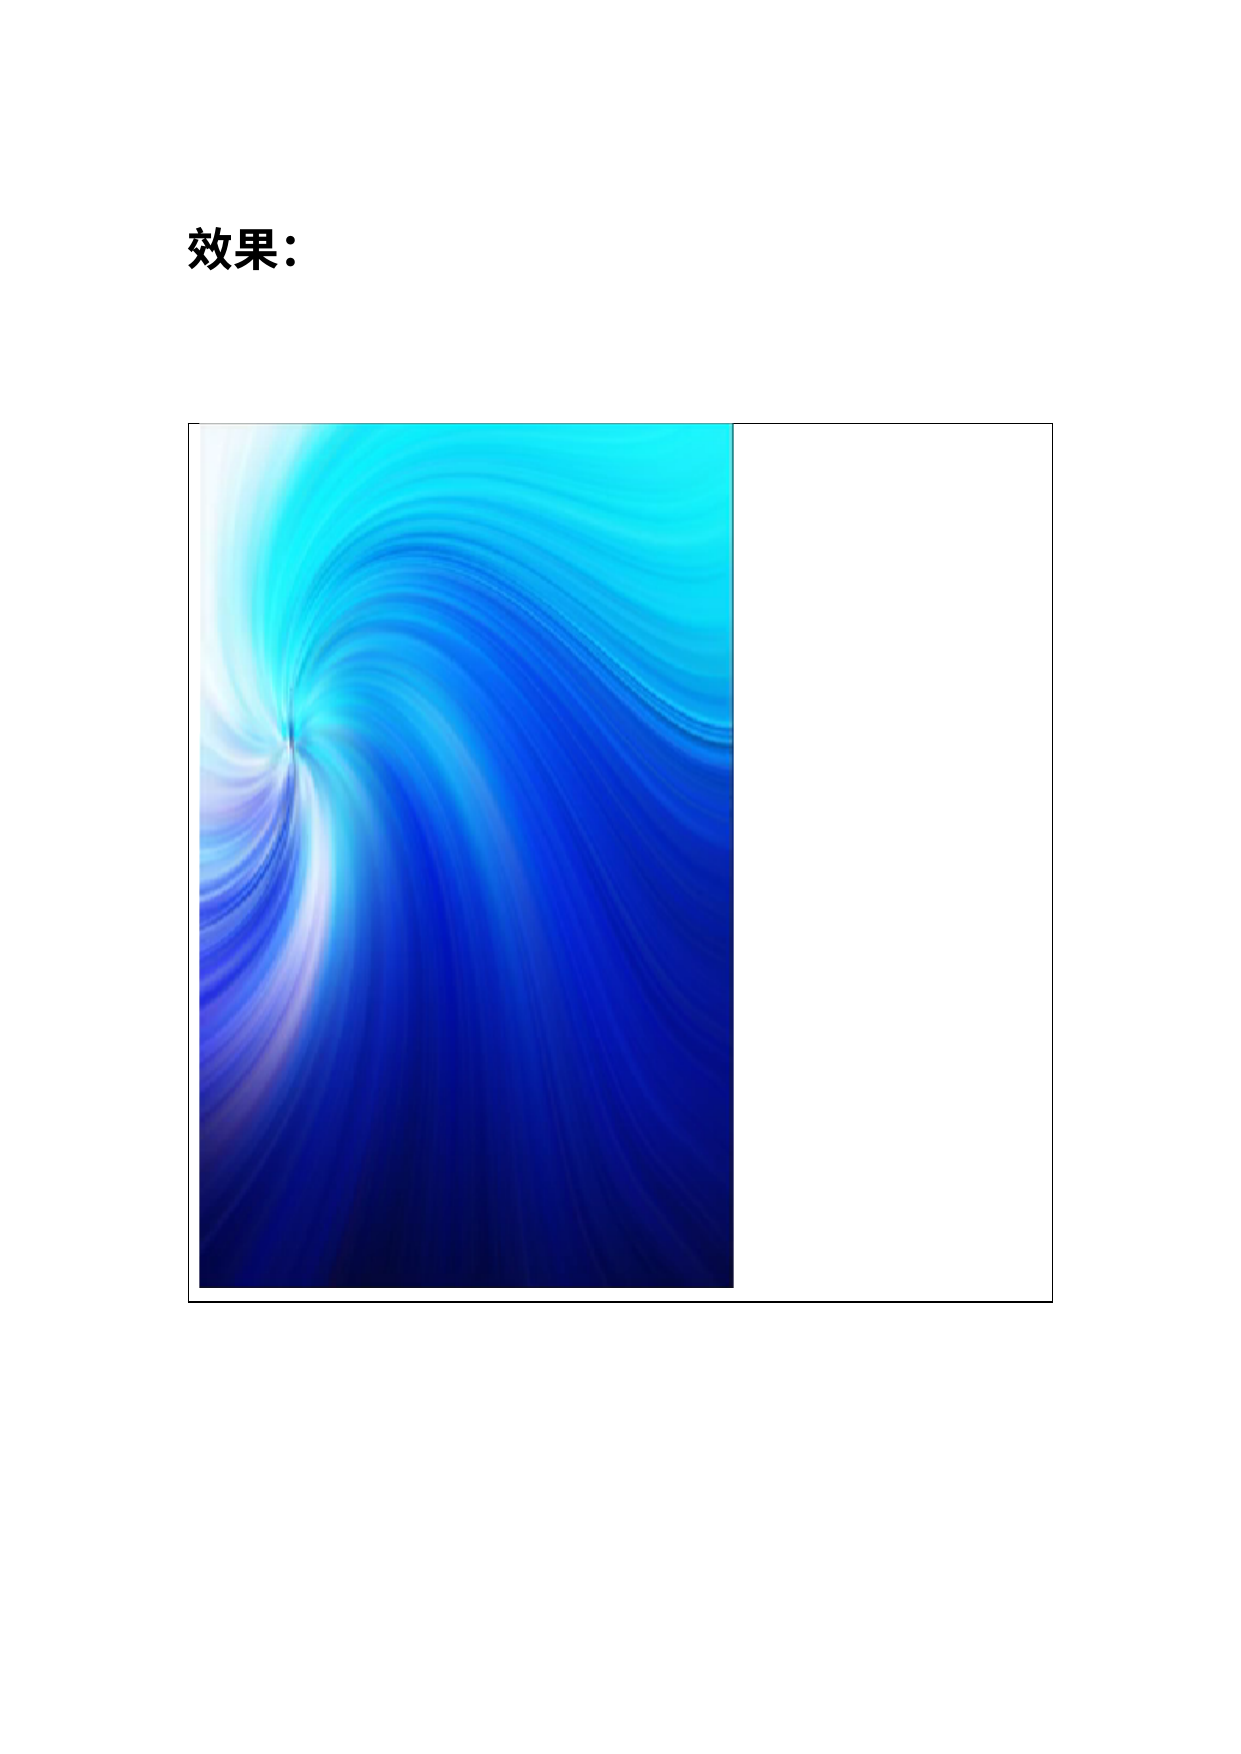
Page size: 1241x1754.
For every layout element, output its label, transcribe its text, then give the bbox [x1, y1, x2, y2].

picture [199, 423, 734, 1288]
subtitle 效果： [187, 197, 1053, 295]
table_header [189, 424, 1052, 1301]
